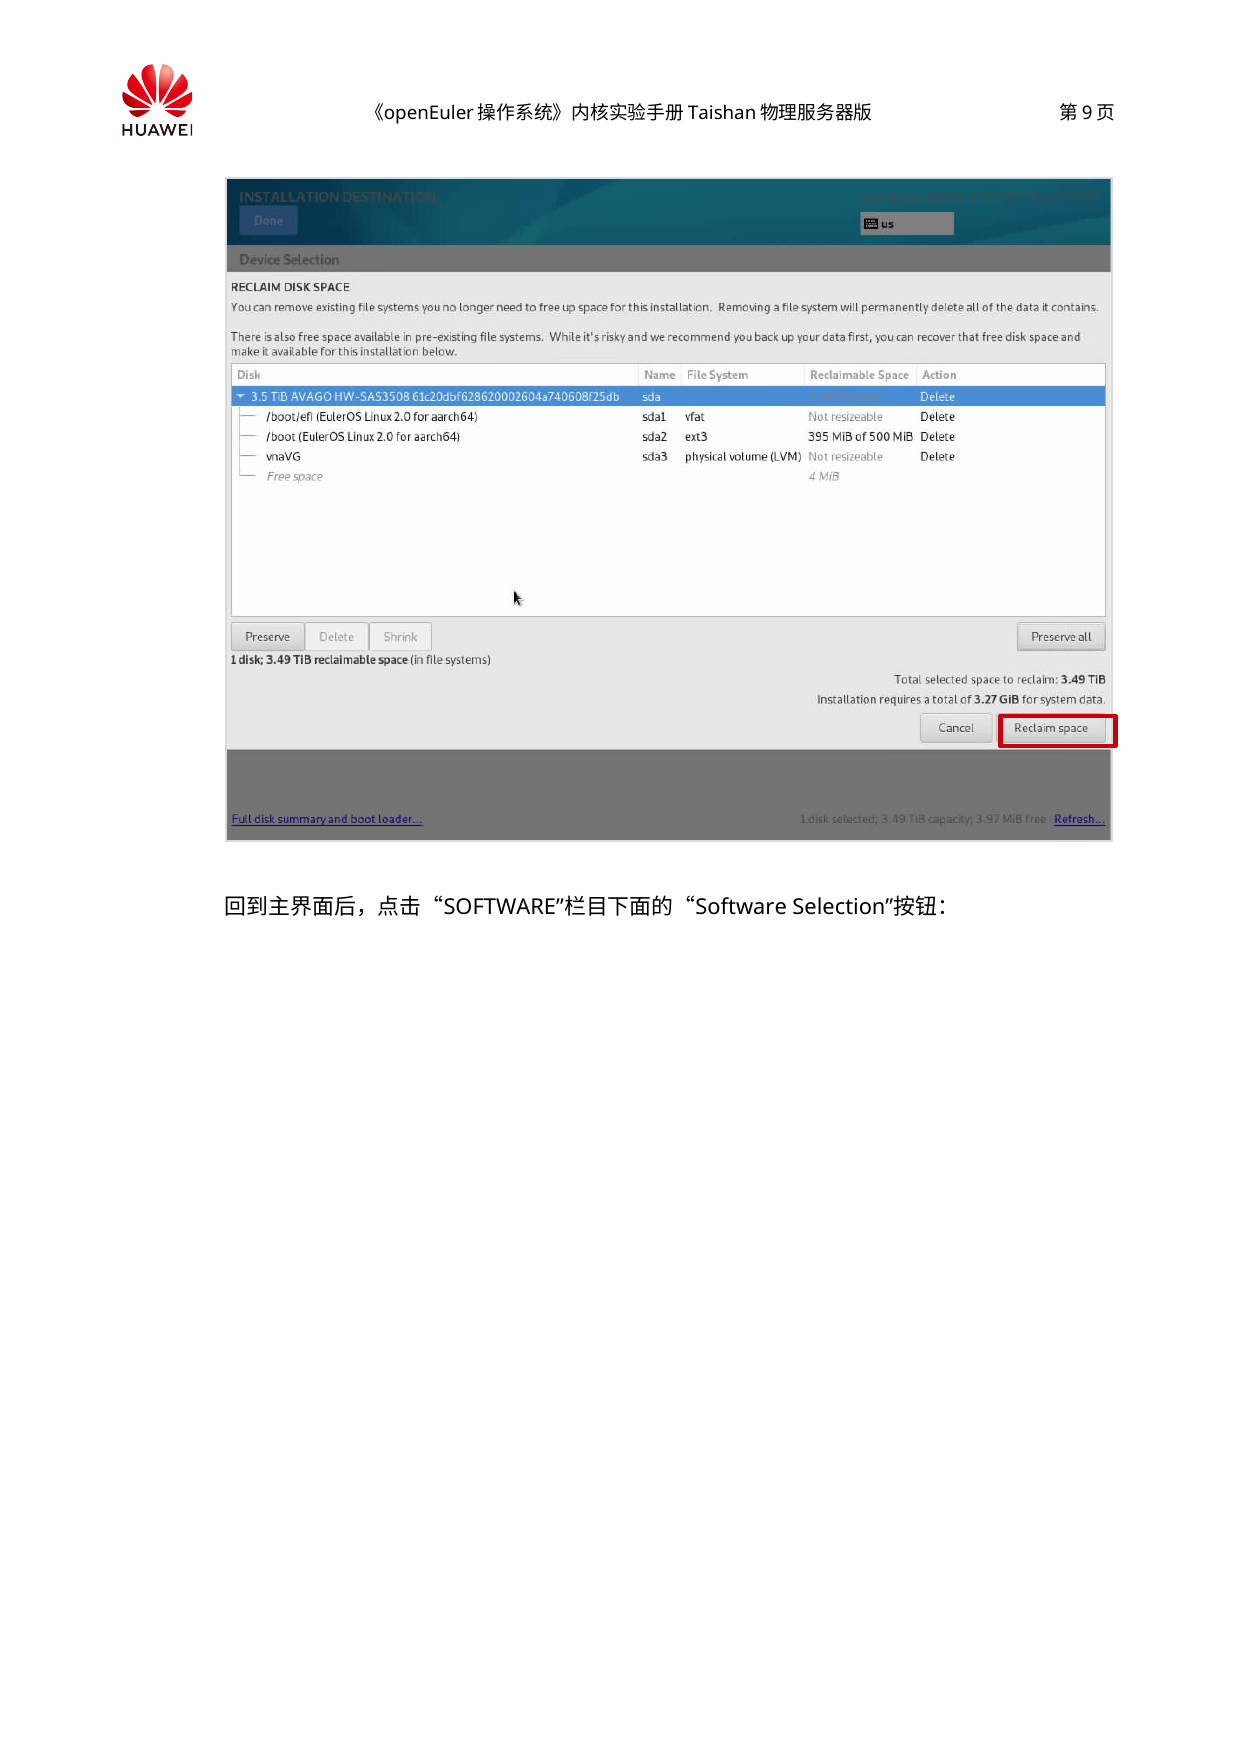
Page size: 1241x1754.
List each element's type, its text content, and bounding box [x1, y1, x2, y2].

picture [122, 64, 193, 136]
picture [229, 179, 233, 235]
picture [1003, 718, 1111, 744]
picture [227, 179, 1111, 840]
text 回到主界面后，点击“SOFTWARE”栏目下面的“Software Selection”按钮： [224, 889, 1122, 920]
picture [264, 179, 276, 184]
